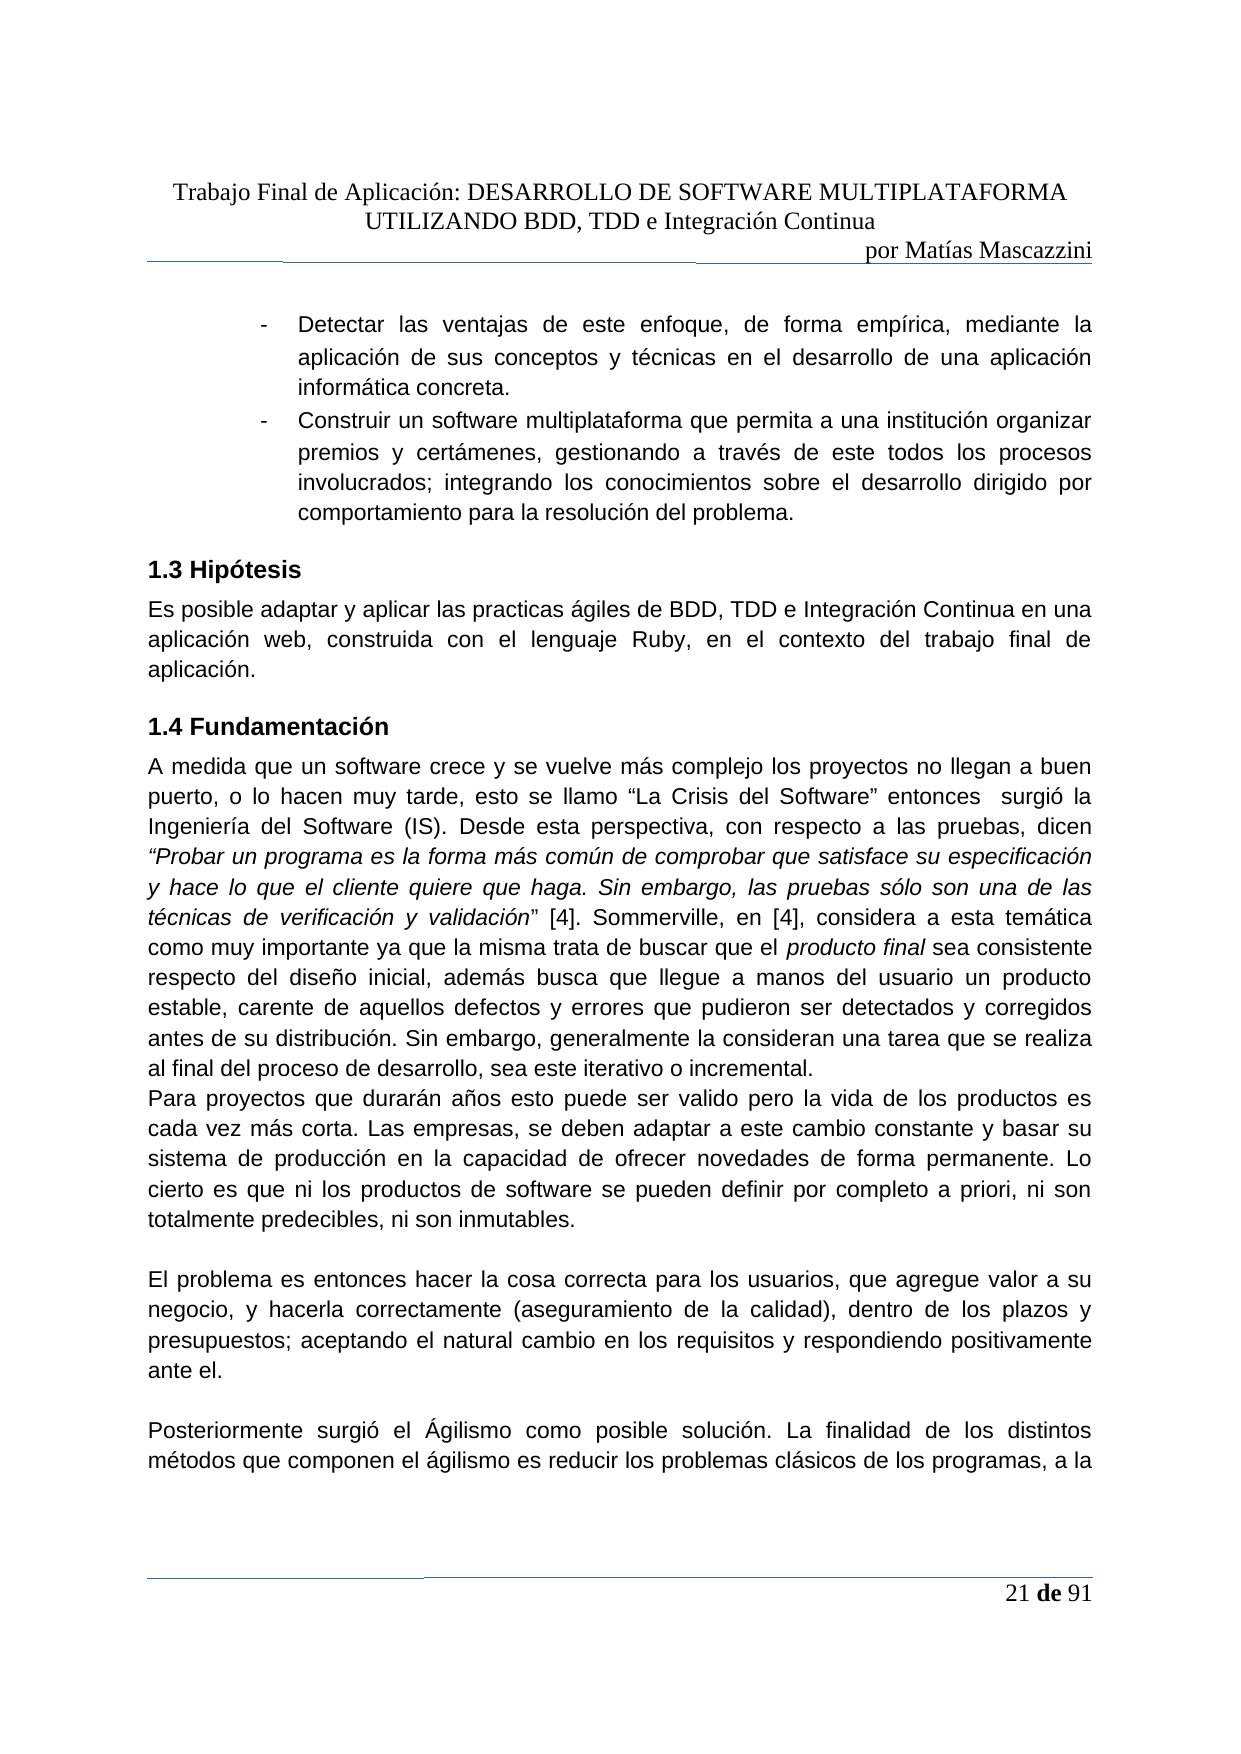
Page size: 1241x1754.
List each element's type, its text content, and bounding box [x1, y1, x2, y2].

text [148, 1417, 1093, 1474]
text Para proyectos que durarán años esto puede ser valido pero la vida de los productos es cada vez más corta. Las empresas, se deben adaptar a este cambio constante y basar su sistema de producción en la capacidad de ofrecer novedades de forma permanente. Lo cierto es que ni los productos de software se pueden definir por completo a priori, ni son totalmente predecibles, ni son inmutables. [148, 1085, 1093, 1232]
text El problema es entonces hacer la cosa correcta para los usuarios, que agregue valor a su negocio, y hacerla correctamente (aseguramiento de la calidad), dentro de los plazos y presupuestos; aceptando el natural cambio en los requisitos y respondiendo positivamente ante el. [148, 1266, 1093, 1383]
list Detectar las ventajas de este enfoque, de forma empírica, mediante la aplicación de sus conceptos y técnicas en el desarrollo de una aplicación informática concreta. [260, 308, 1093, 400]
list 1.4 Fundamentación [148, 711, 1093, 740]
text A medida que un software crece y se vuelve más complejo los proyectos no llegan a buen puerto, o lo hacen muy tarde, esto se llamo “La Crisis del Software” entonces surgió la Ingeniería del Software (IS). Desde esta perspectiva, con respecto a las pruebas, dicen “Probar un programa es la forma más común de comprobar que satisface su especificación y hace lo que el cliente quiere que haga. Sin embargo, las pruebas sólo son una de las técnicas de verificación y validación” [4]. Sommerville, en [4], considera a esta temática como muy importante ya que la misma trata de buscar que el producto final sea consistente respecto del diseño inicial, además busca que llegue a manos del usuario un producto estable, carente de aquellos defectos y errores que pudieron ser detectados y corregidos antes de su distribución. Sin embargo, generalmente la consideran una tarea que se realiza al final del proceso de desarrollo, sea este iterativo o incremental. [148, 753, 1093, 1081]
text Es posible adaptar y aplicar las practicas ágiles de BDD, TDD e Integración Continua en una aplicación web, construida con el lenguaje Ruby, en el contexto del trabajo final de aplicación. [148, 596, 1093, 683]
list Construir un software multiplataforma que permita a una institución organizar premios y certámenes, gestionando a través de este todos los procesos involucrados; integrando los conocimientos sobre el desarrollo dirigido por comportamiento para la resolución del problema. [260, 404, 1093, 526]
list 1.3 Hipótesis [148, 554, 1093, 583]
